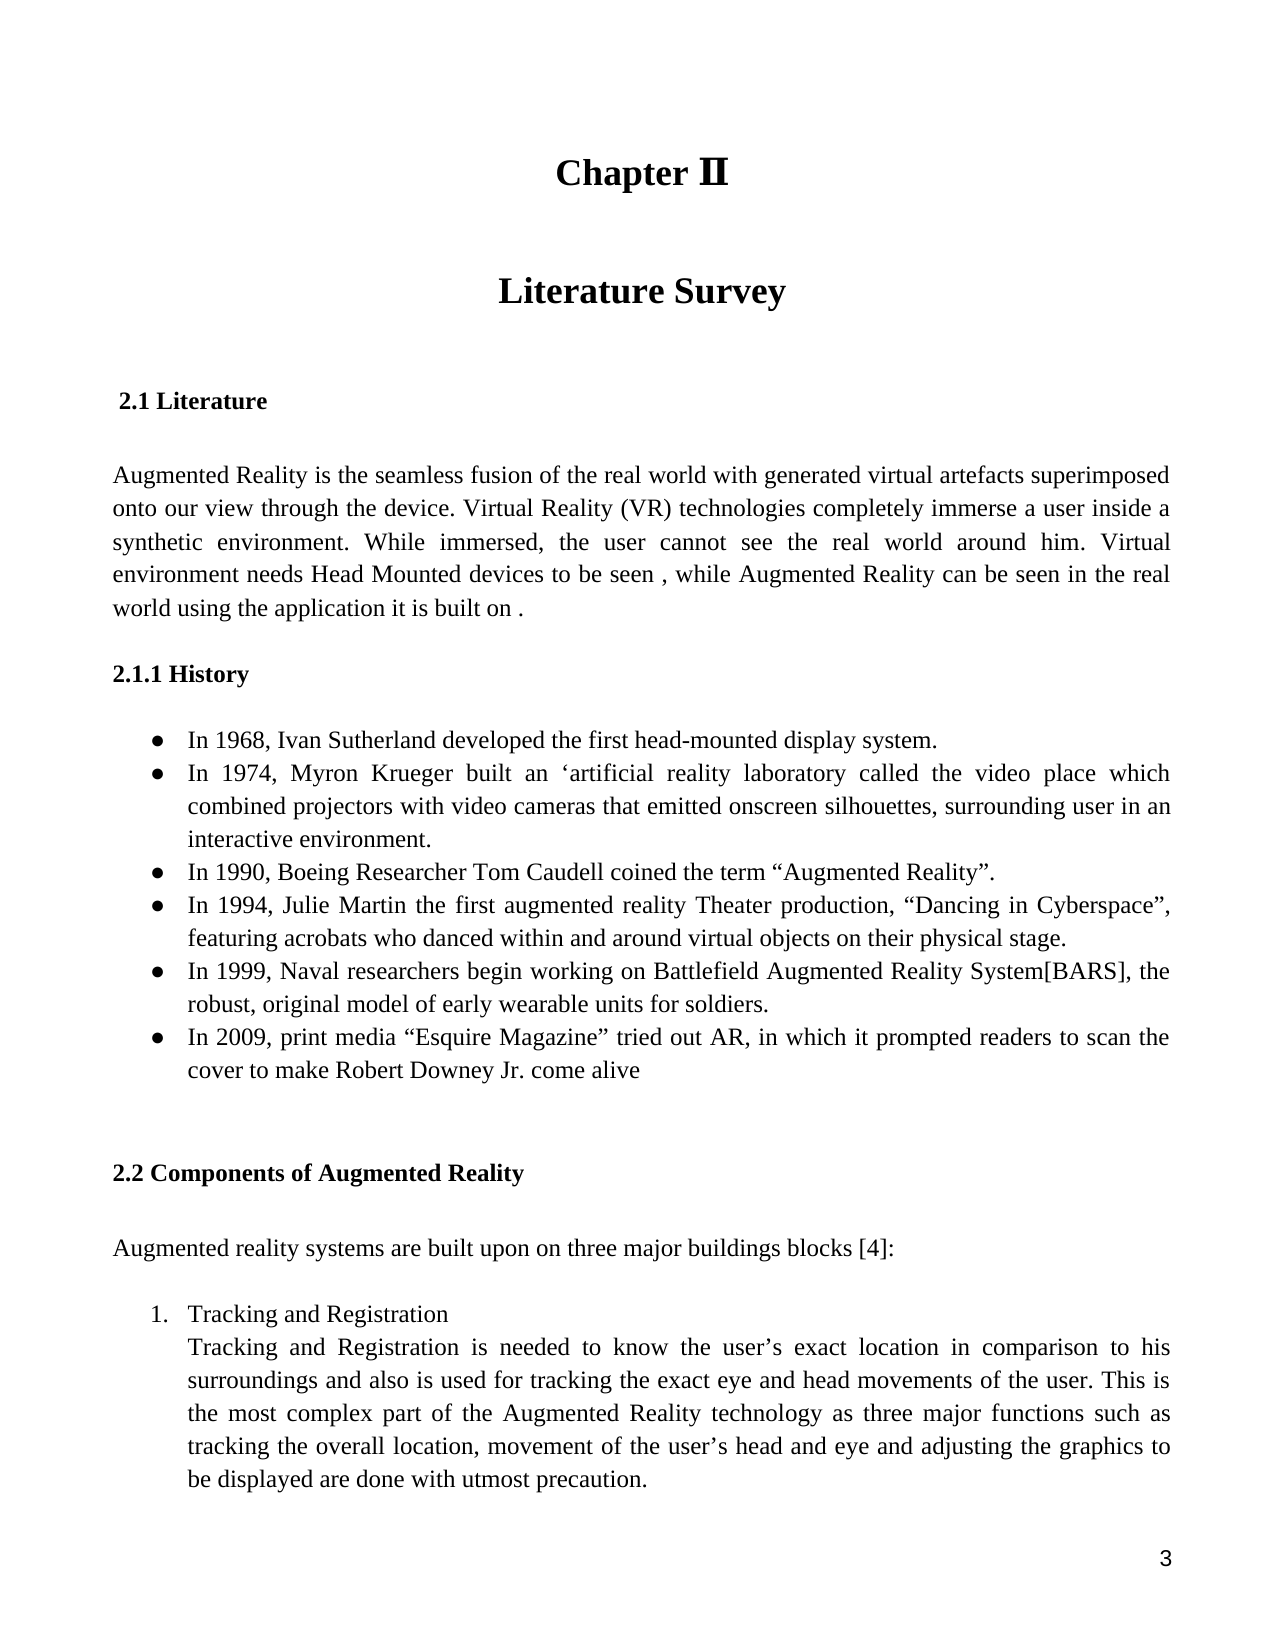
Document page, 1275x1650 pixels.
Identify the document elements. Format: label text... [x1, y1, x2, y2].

list In 1968, Ivan Sutherland developed the first head-mounted display system. [150, 725, 1172, 753]
list In 1999, Naval researchers begin working on Battlefield Augmented Reality System[BARS], the robust, original model of early wearable units for soldiers. [150, 956, 1172, 1018]
list Tracking and Registration [150, 1299, 1172, 1327]
list In 1994, Julie Martin the first augmented reality Theater production, “Dancing in Cyberspace”, featuring acrobats who danced within and around virtual objects on their physical stage. [150, 890, 1172, 952]
list In 1974, Myron Krueger built an ‘artificial reality laboratory called the video place which combined projectors with video cameras that emitted onscreen silhouettes, surrounding user in an interactive environment. [150, 758, 1172, 852]
subtitle 2.1 Literature [112, 386, 1172, 415]
text Augmented reality systems are built upon on three major buildings blocks [4]: [112, 1233, 1172, 1261]
subtitle Literature Survey [112, 268, 1172, 311]
subtitle Chapter Ⅱ [112, 150, 1172, 193]
subtitle 2.1.1 History [112, 659, 1172, 687]
list In 1990, Boeing Researcher Tom Caudell coined the term “Augmented Reality”. [150, 857, 1172, 886]
list In 2009, print media “Esquire Magazine” tried out AR, in which it prompted readers to scan the cover to make Robert Downey Jr. come alive [150, 1022, 1172, 1084]
text Augmented Reality is the seamless fusion of the real world with generated virtual artefacts superimposed onto our view through the device. Virtual Reality (VR) technologies completely immerse a user inside a synthetic environment. While immersed, the user cannot see the real world around him. Virtual environment needs Head Mounted devices to be seen , while Augmented Reality can be seen in the real world using the application it is built on . [112, 461, 1172, 621]
subtitle 2.2 Components of Augmented Reality [112, 1158, 1172, 1187]
text Tracking and Registration is needed to know the user’s exact location in comparison to his surroundings and also is used for tracking the exact eye and head movements of the user. This is the most complex part of the Augmented Reality technology as three major functions such as tracking the overall location, movement of the user’s head and eye and adjusting the graphics to be displayed are done with utmost precaution. [187, 1332, 1172, 1493]
